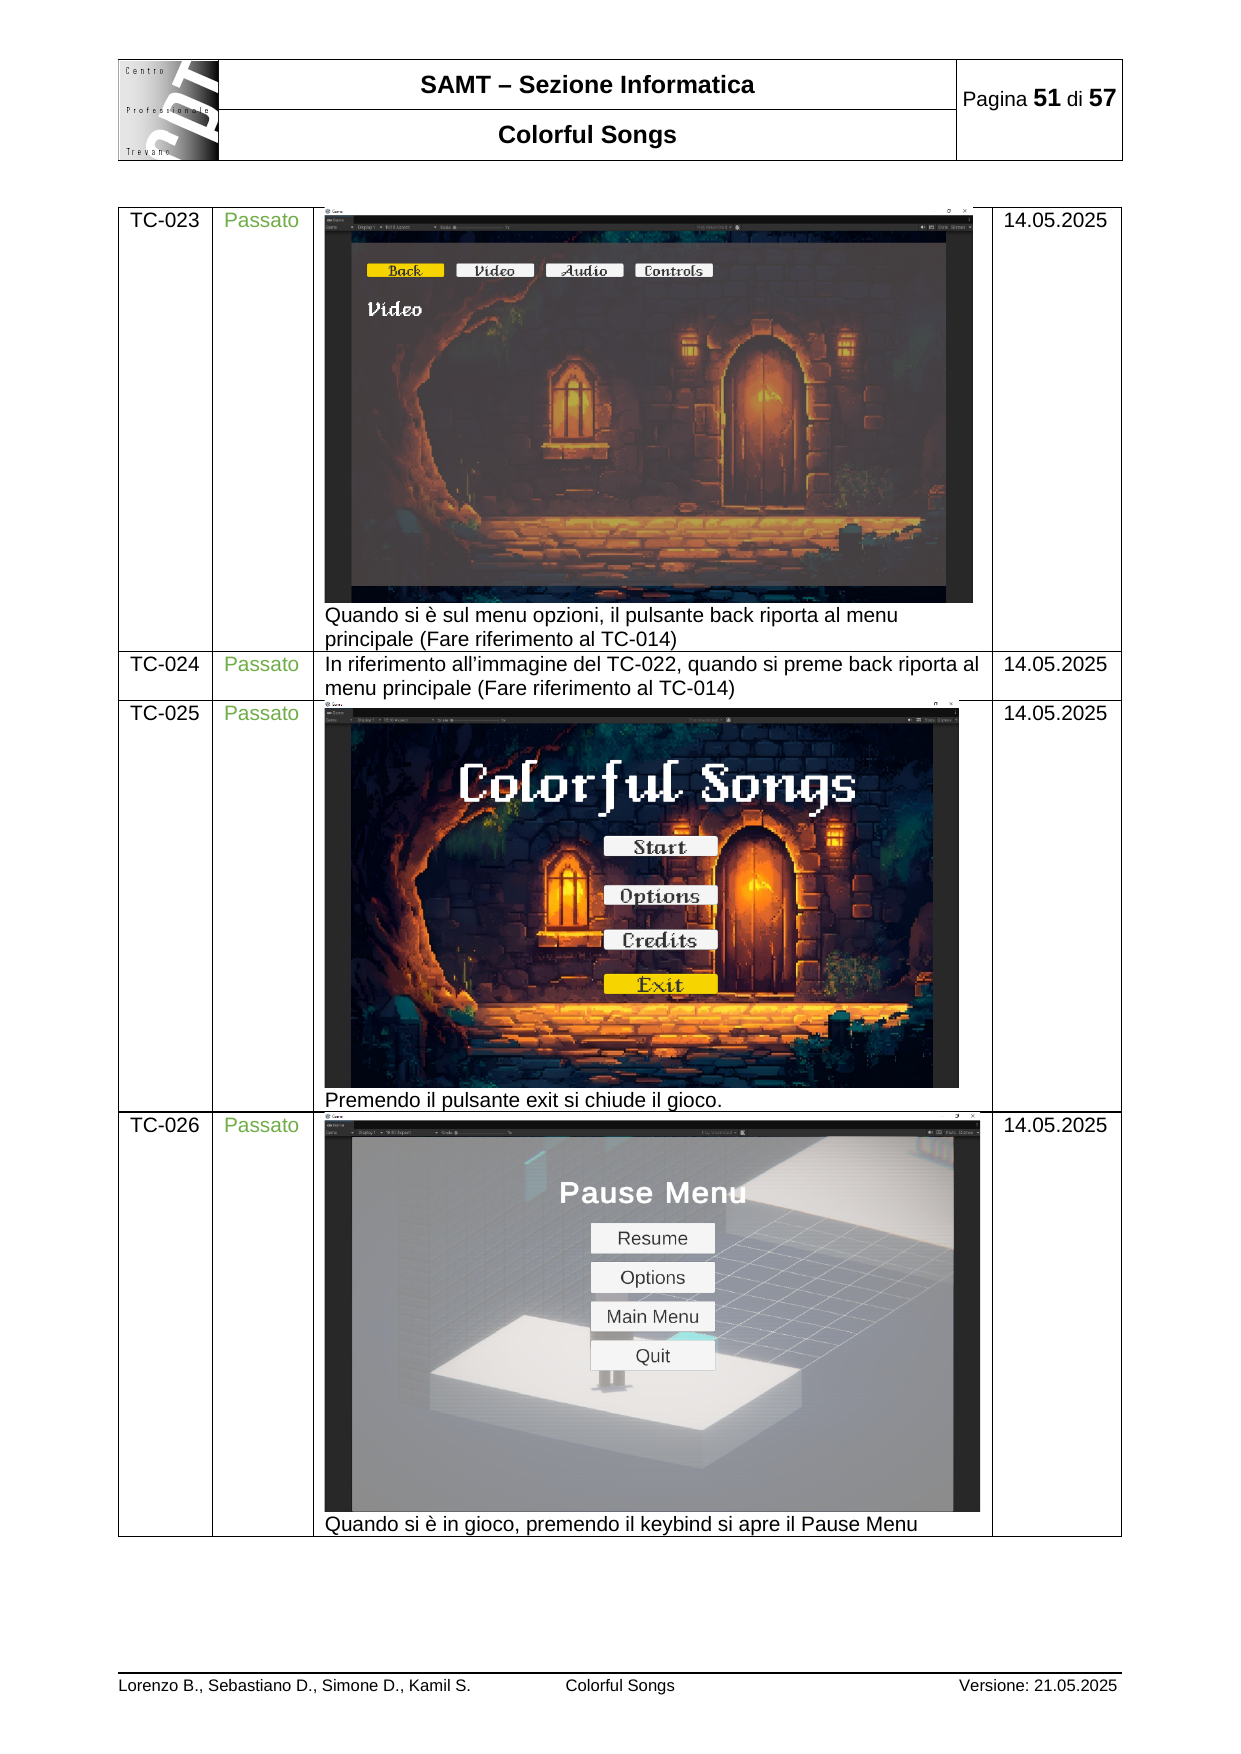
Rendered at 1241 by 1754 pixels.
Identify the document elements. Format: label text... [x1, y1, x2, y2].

table_cell Premendo il pulsante exit si chiude il gioco. [314, 701, 992, 1111]
table_cell TC-025 [119, 701, 212, 1111]
table_cell Quando si è in gioco, premendo il keybind si apre il Pause Menu [314, 1113, 992, 1536]
picture [324, 700, 959, 1088]
table_cell 14.05.2025 [993, 1113, 1121, 1536]
picture [118, 60, 219, 160]
picture [324, 1112, 981, 1512]
table_cell Passato [213, 701, 313, 1111]
table_cell 14.05.2025 [993, 701, 1121, 1111]
picture [324, 207, 973, 603]
table_cell Passato [213, 652, 313, 700]
table_cell 14.05.2025 [993, 652, 1121, 700]
table_cell TC-024 [119, 652, 212, 700]
table_cell Passato [213, 1113, 313, 1536]
table_cell Quando si è sul menu opzioni, il pulsante back riporta al menu principale (Fare riferimento al TC-014) [314, 208, 992, 651]
table_cell TC-026 [119, 1113, 212, 1536]
table_cell Passato [213, 208, 313, 651]
table_cell In riferimento all’immagine del TC-022, quando si preme back riporta al menu principale (Fare riferimento al TC-014) [314, 652, 992, 700]
table_cell 14.05.2025 [993, 208, 1121, 651]
table_cell TC-023 [119, 208, 212, 651]
